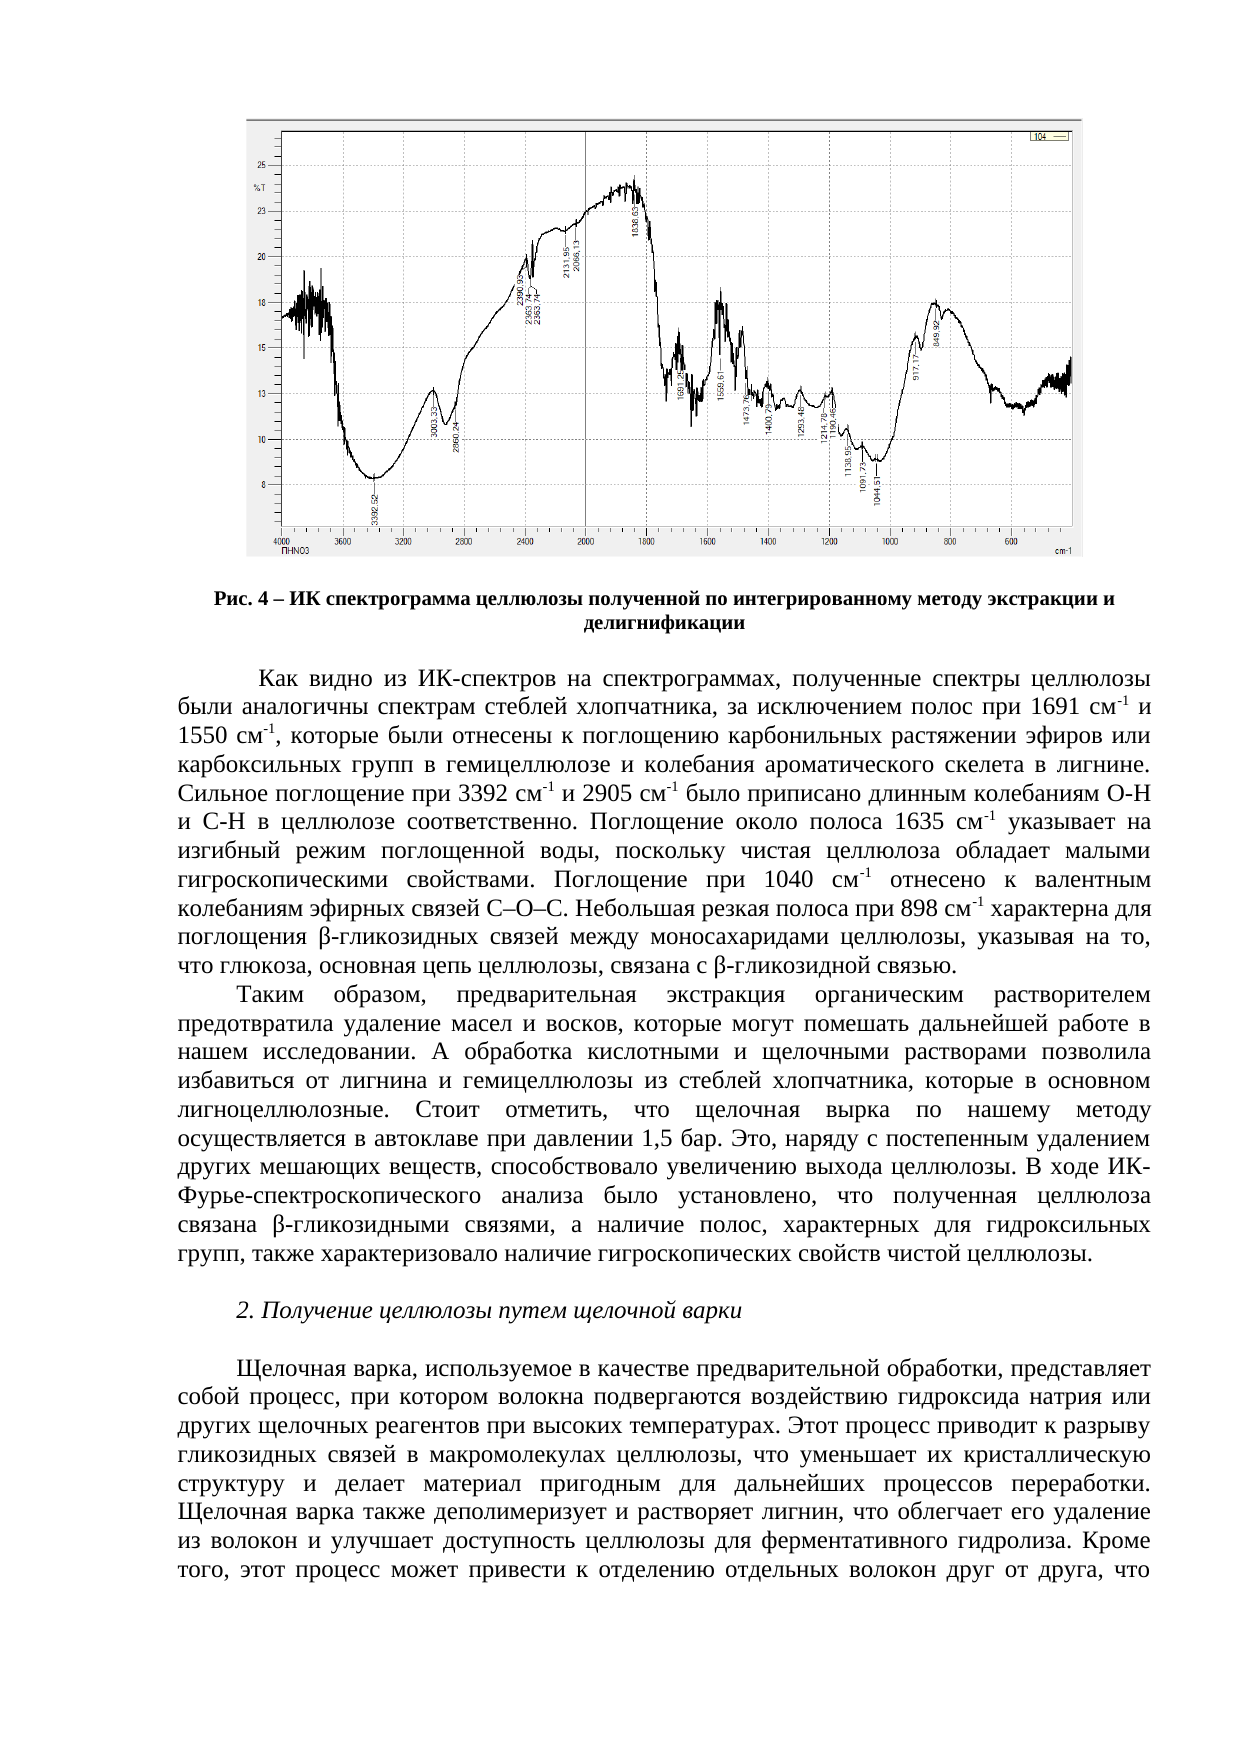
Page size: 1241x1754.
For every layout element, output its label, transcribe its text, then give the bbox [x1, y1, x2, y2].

text 2. Получение целлюлозы путем щелочной варки [177, 1295, 1152, 1324]
text Таким образом, предварительная экстракция органическим растворителем предотвратила удаление масел и восков, которые могут помешать дальнейшей работе в нашем исследовании. А обработка кислотными и щелочными растворами позволила избавиться от лигнина и гемицеллюлозы из стеблей хлопчатника, которые в основном лигноцеллюлозные. Стоит отметить, что щелочная вырка по нашему методу осуществляется в автоклаве при давлении 1,5 бар. Это, наряду с постепенным удалением других мешающих веществ, способствовало увеличению выхода целлюлозы. В ходе ИК-Фурье-спектроскопического анализа было установлено, что полученная целлюлоза связана β-гликозидными связями, а наличие полос, характерных для гидроксильных групп, также характеризовало наличие гигроскопических свойств чистой целлюлозы. [177, 979, 1152, 1266]
text Рис. 4 – ИК спектрограмма целлюлозы полученной по интегрированному методу экстракции и делигнификации [177, 586, 1152, 634]
picture [246, 118, 1083, 557]
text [177, 1353, 1152, 1583]
text Как видно из ИК-спектров на спектрограммах, полученные спектры целлюлозы были аналогичны спектрам стеблей хлопчатника, за исключением полос при 1691 см-1 и 1550 см-1, которые были отнесены к поглощению карбонильных растяжении эфиров или карбоксильных групп в гемицеллюлозе и колебания ароматического скелета в лигнине. Сильное поглощение при 3392 см-1 и 2905 см-1 было приписано длинным колебаниям O-H и C-H в целлюлозе соответственно. Поглощение около полоса 1635 см-1 указывает на изгибный режим поглощенной воды, поскольку чистая целлюлоза обладает малыми гигроскопическими свойствами. Поглощение при 1040 см-1 отнесено к валентным колебаниям эфирных связей С–О–С. Небольшая резкая полоса при 898 см-1 характерна для поглощения β-гликозидных связей между моносахаридами целлюлозы, указывая на то, что глюкоза, основная цепь целлюлозы, связана с β-гликозидной связью. [177, 663, 1152, 979]
